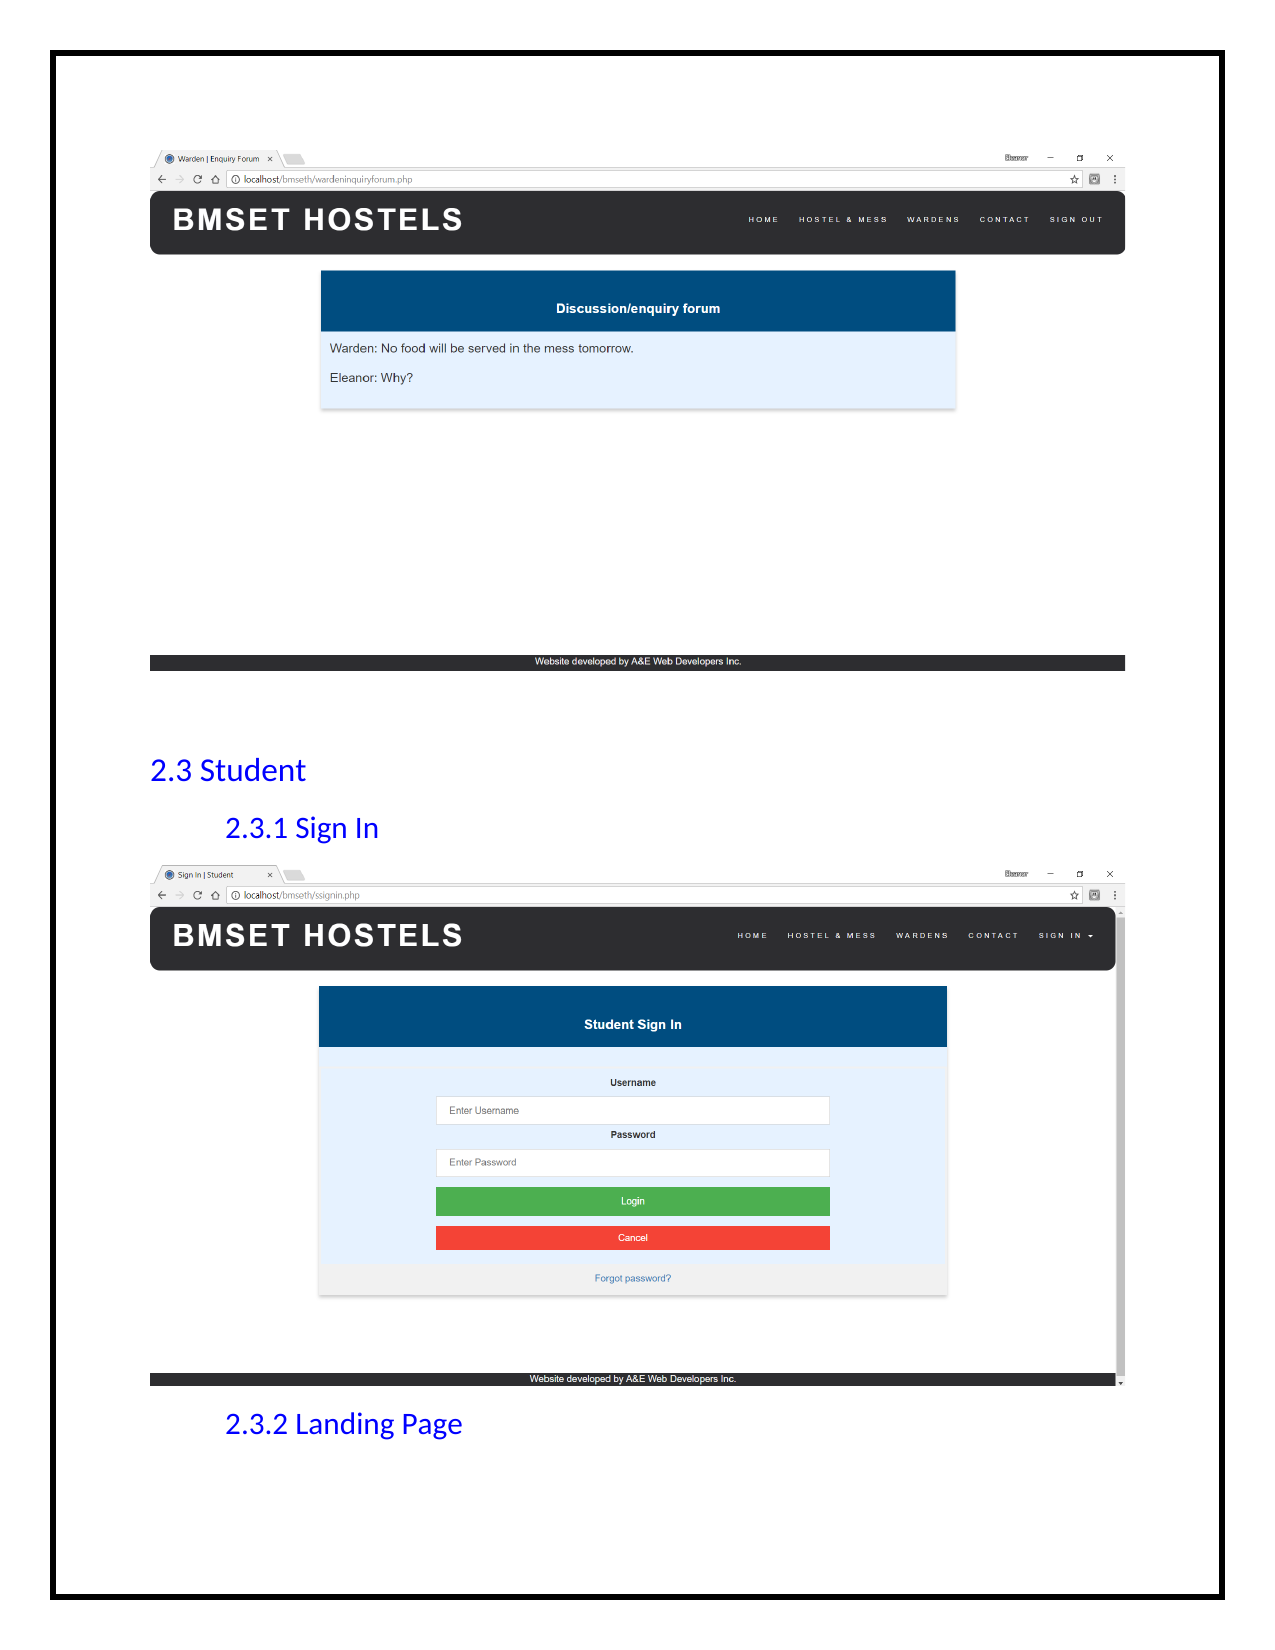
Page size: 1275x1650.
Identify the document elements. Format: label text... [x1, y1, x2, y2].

picture [150, 150, 1125, 671]
text 2.3.2 Landing Page [225, 1404, 1125, 1442]
text 2.3 Student [150, 748, 1125, 789]
picture [150, 865, 1125, 1386]
text 2.3.1 Sign In [225, 808, 1125, 846]
